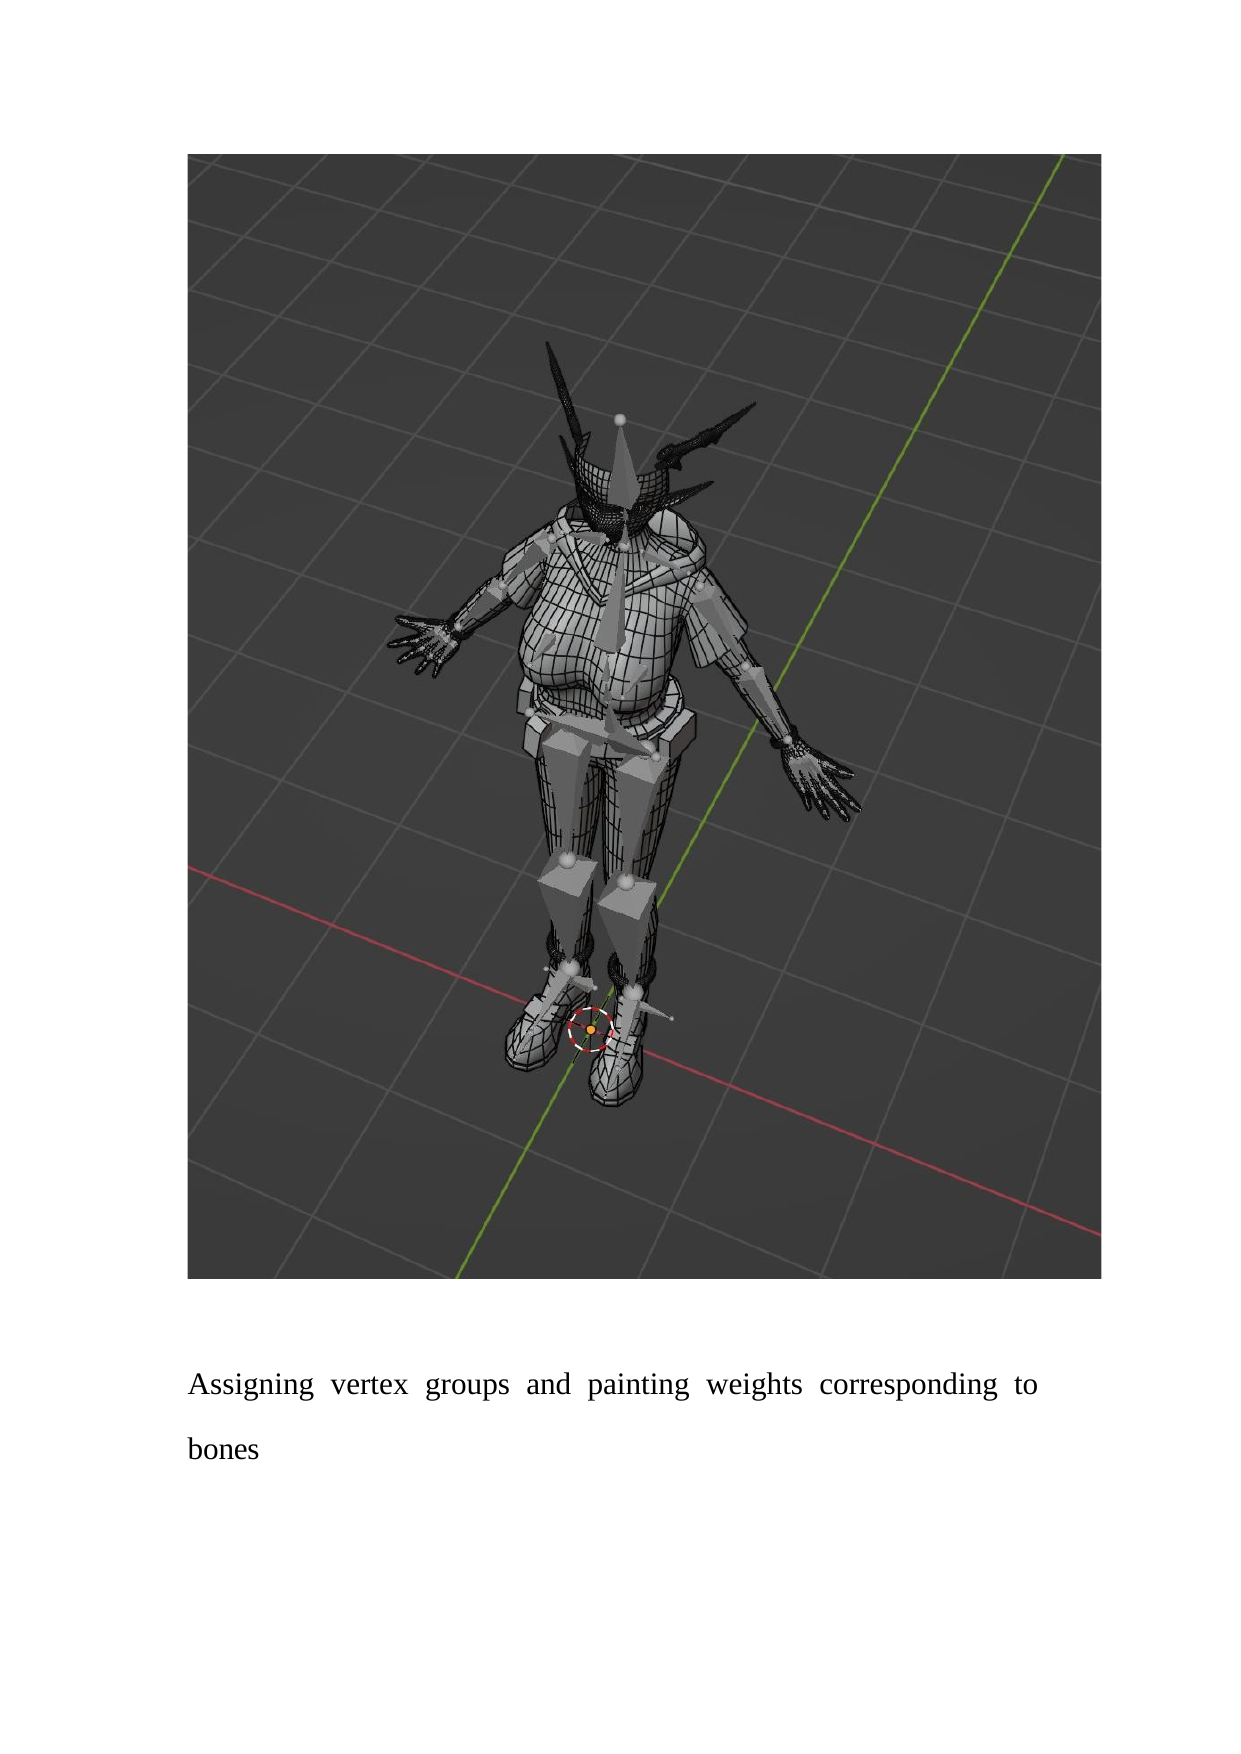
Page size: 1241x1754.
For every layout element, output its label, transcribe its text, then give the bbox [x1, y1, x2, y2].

picture [187, 154, 1102, 1279]
text Assigning vertex groups and painting weights corresponding to bones [187, 1365, 1052, 1466]
